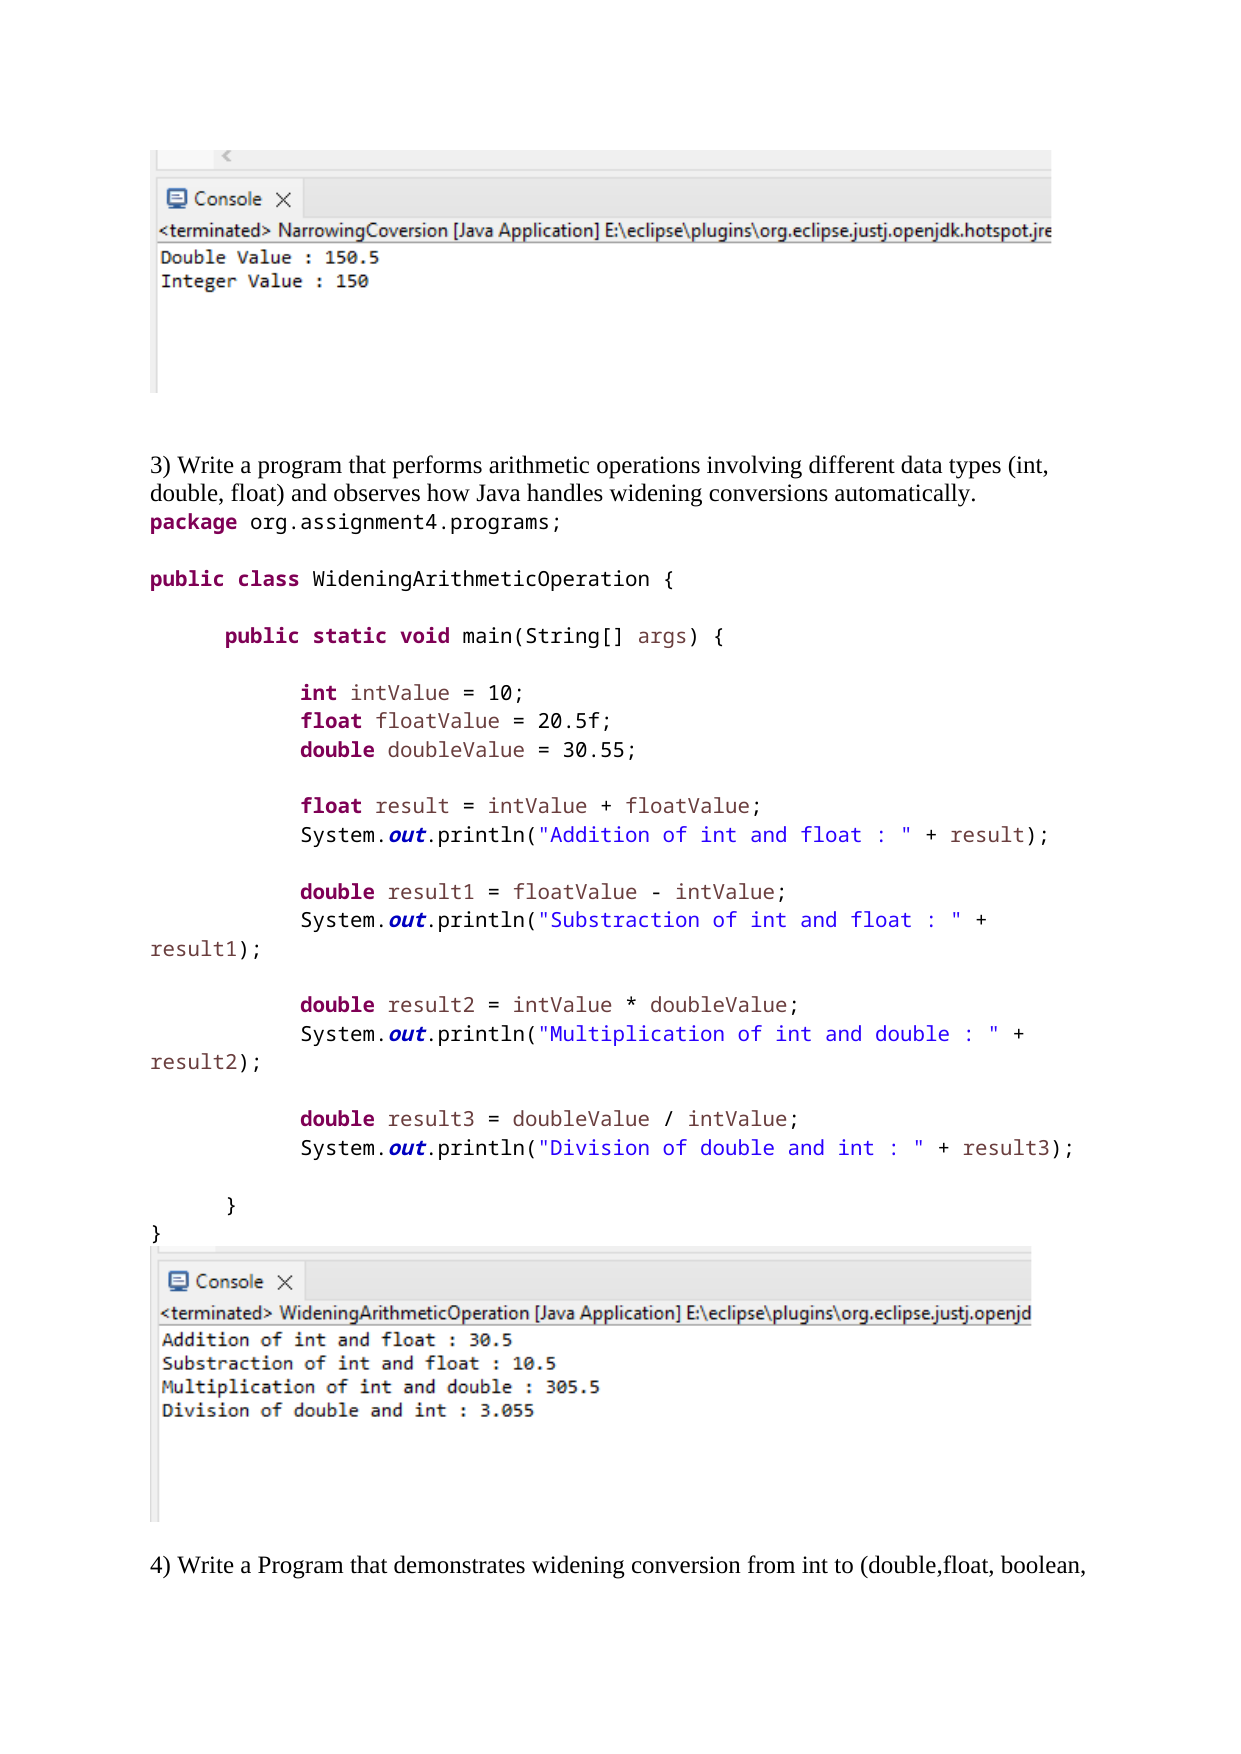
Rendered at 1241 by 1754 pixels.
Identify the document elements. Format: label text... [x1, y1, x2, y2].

text package org.assignment4.programs; [150, 507, 1090, 536]
picture [150, 150, 1052, 393]
text System.out.println("Addition of int and float : " + result); [150, 820, 1090, 848]
text double result2 = intValue * doubleValue; [150, 991, 1090, 1019]
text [150, 1550, 1090, 1579]
text } [150, 1190, 1090, 1218]
text int intValue = 10; [150, 678, 1090, 706]
text double doubleValue = 30.55; [150, 735, 1090, 763]
picture [150, 1246, 1032, 1522]
text double result1 = floatValue - intValue; [150, 877, 1090, 905]
text System.out.println("Division of double and int : " + result3); [150, 1133, 1090, 1161]
text System.out.println("Multiplication of int and double : " + result2); [150, 1019, 1090, 1076]
text public class WideningArithmeticOperation { [150, 564, 1090, 592]
text System.out.println("Substraction of int and float : " + result1); [150, 905, 1090, 962]
text 3) Write a program that performs arithmetic operations involving different data types (int, double, float) and observes how Java handles widening conversions automatically. [150, 450, 1090, 507]
text public static void main(String[] args) { [150, 621, 1090, 649]
text float floatValue = 20.5f; [150, 706, 1090, 735]
text } [150, 1218, 1090, 1247]
text float result = intValue + floatValue; [150, 792, 1090, 820]
text double result3 = doubleValue / intValue; [150, 1104, 1090, 1133]
